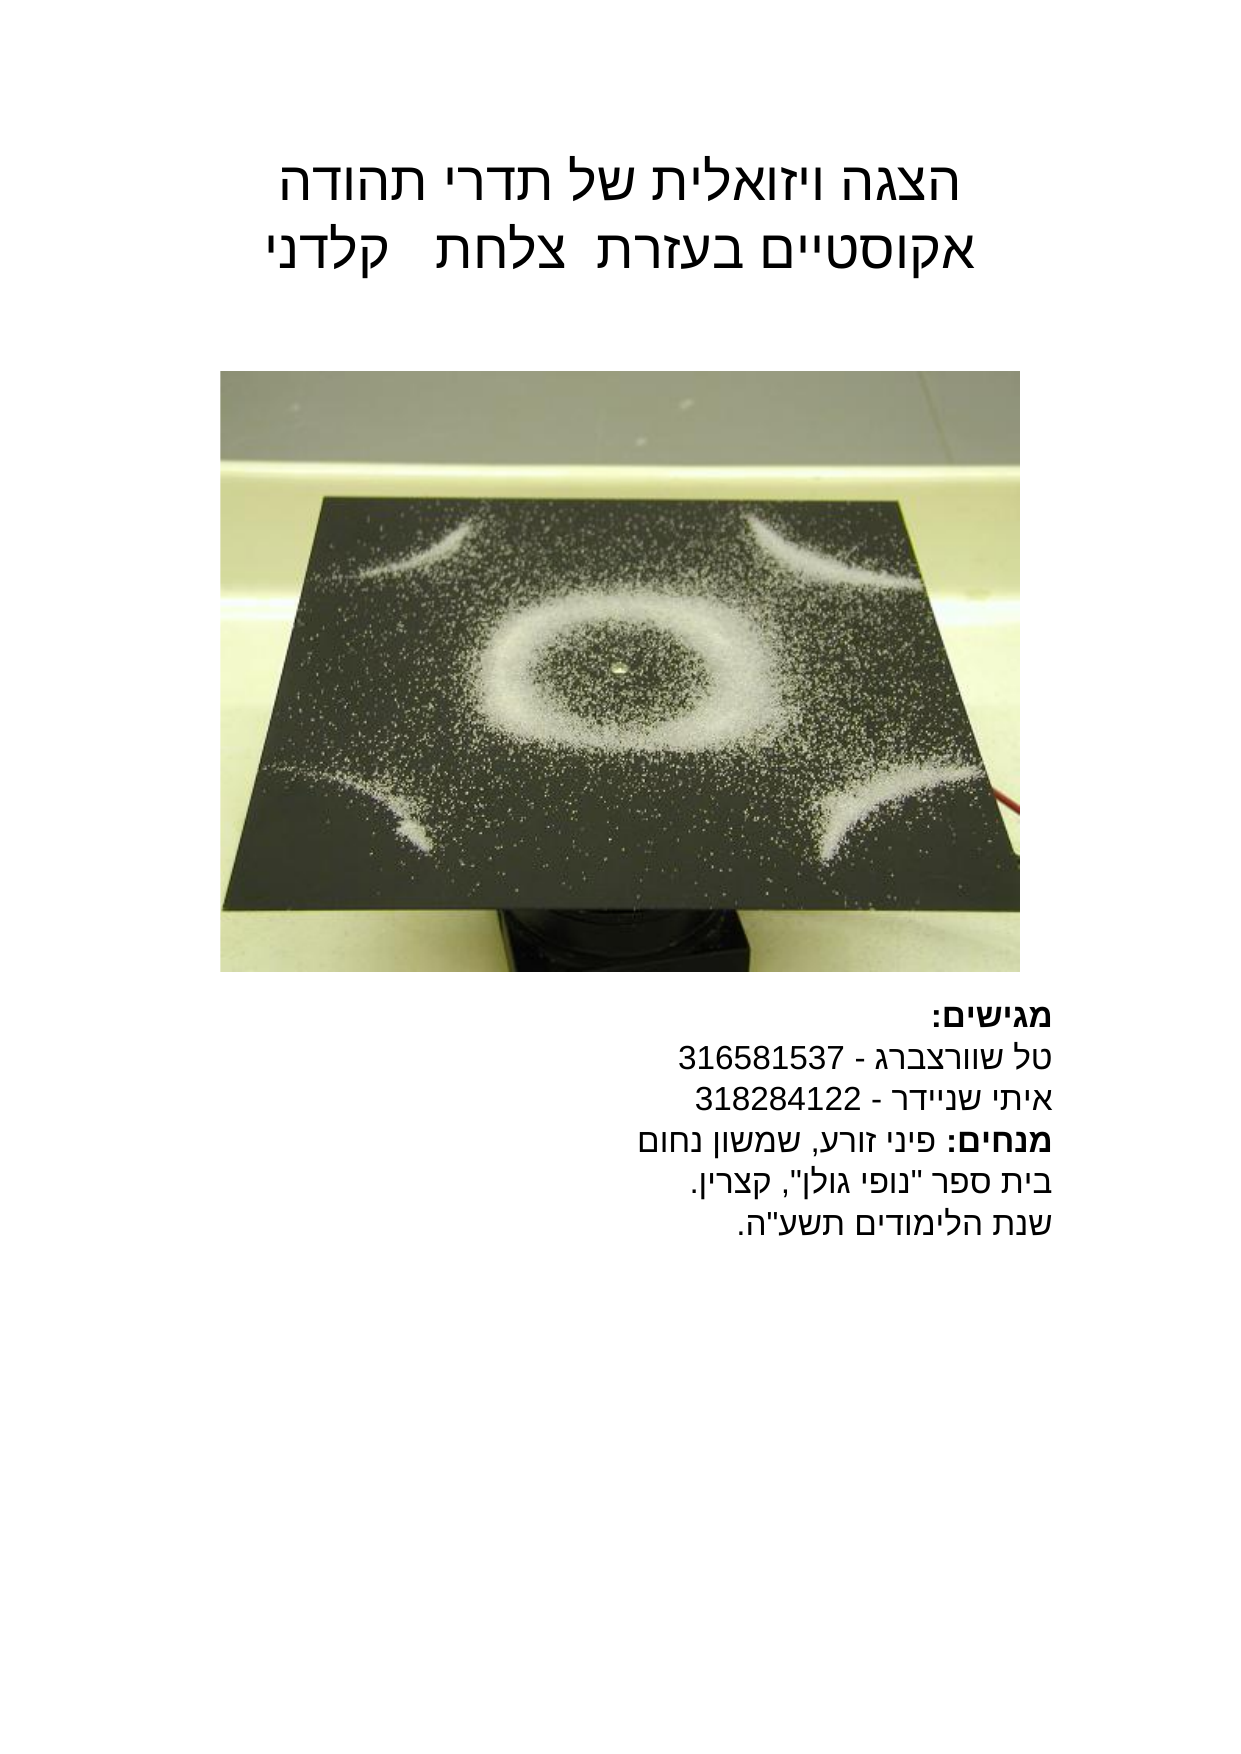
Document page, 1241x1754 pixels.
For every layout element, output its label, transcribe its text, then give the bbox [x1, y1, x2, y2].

picture [220, 371, 1020, 972]
text הצגה ויזואלית של תדרי תהודה אקוסטיים בעזרת צלחת קלדני [187, 150, 1053, 279]
